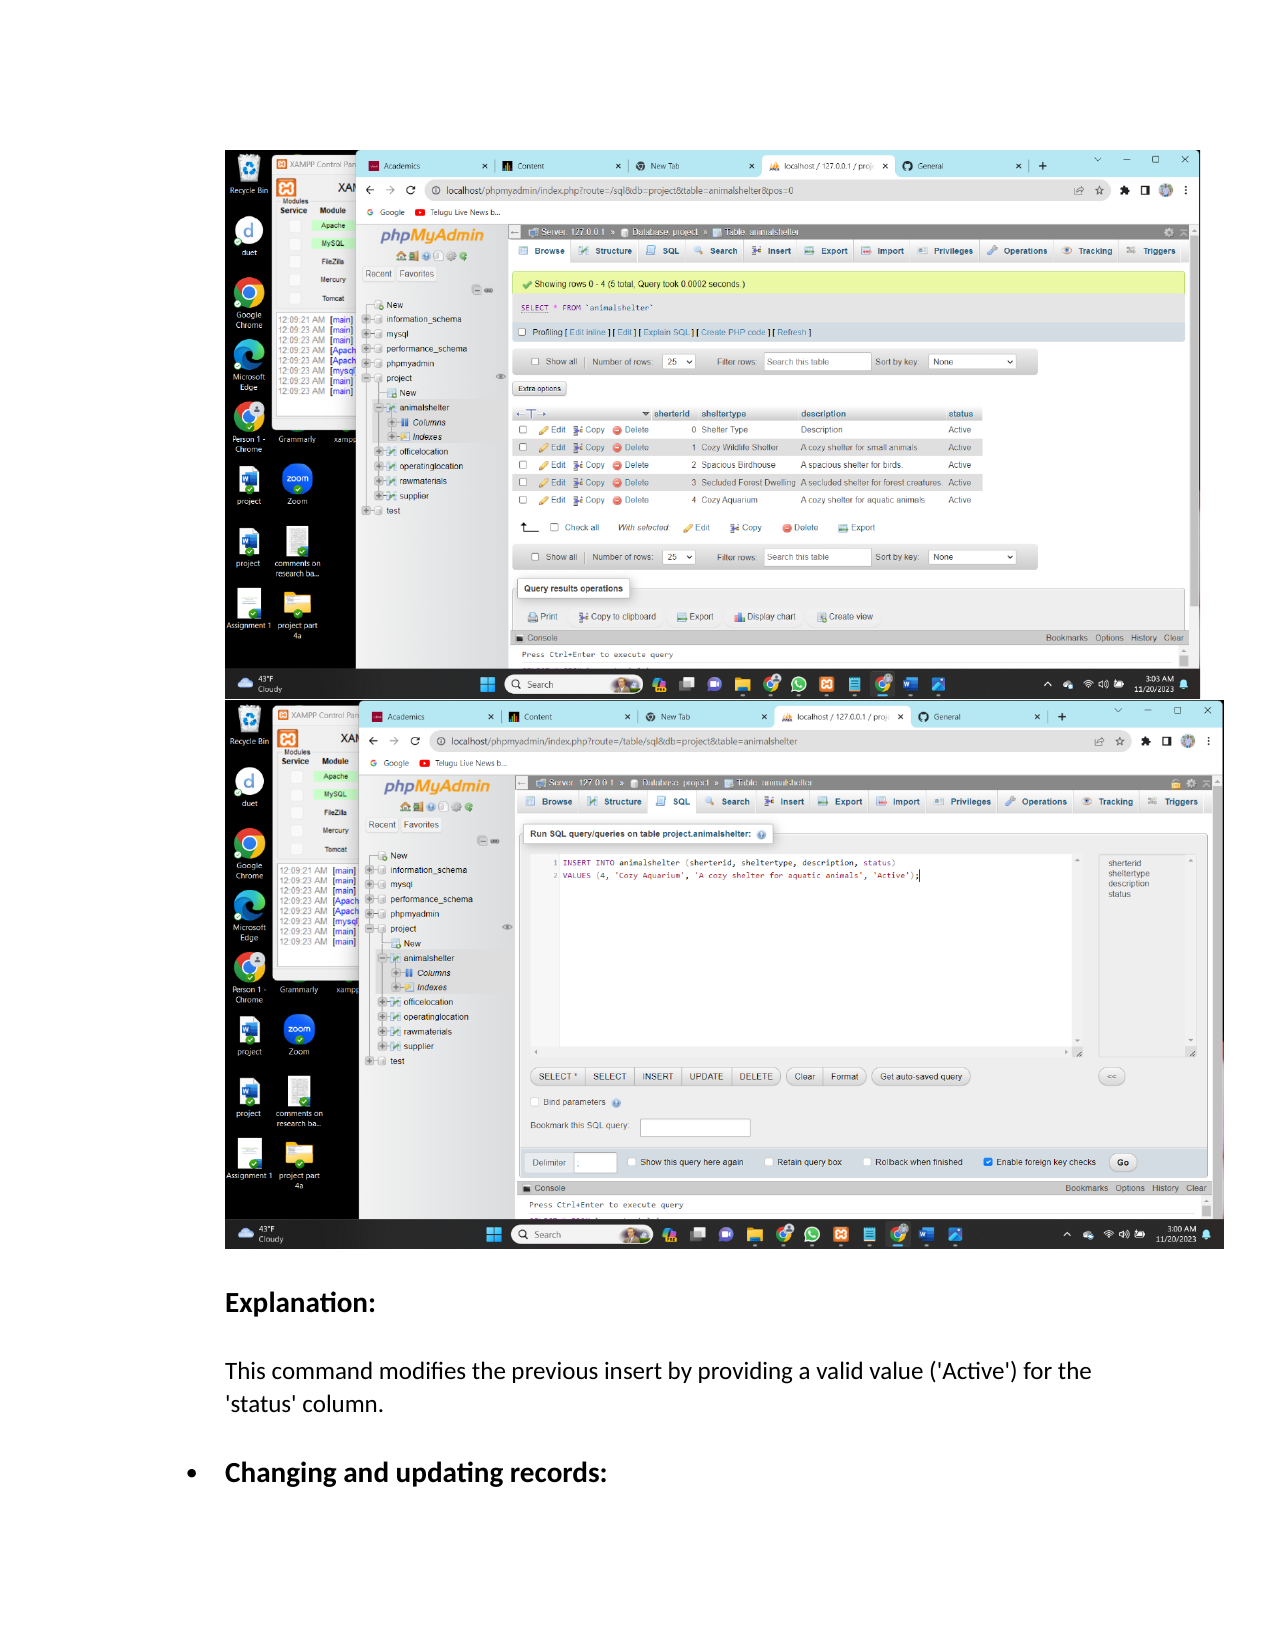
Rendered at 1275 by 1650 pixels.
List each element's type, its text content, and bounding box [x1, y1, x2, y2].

list Changing and updating records: [187, 1454, 1125, 1490]
picture [225, 150, 1200, 699]
list Explanation: [225, 1284, 1125, 1320]
picture [225, 700, 1224, 1249]
list This command modifies the previous insert by providing a valid value ('Active') for the 'status' column. [225, 1356, 1125, 1419]
